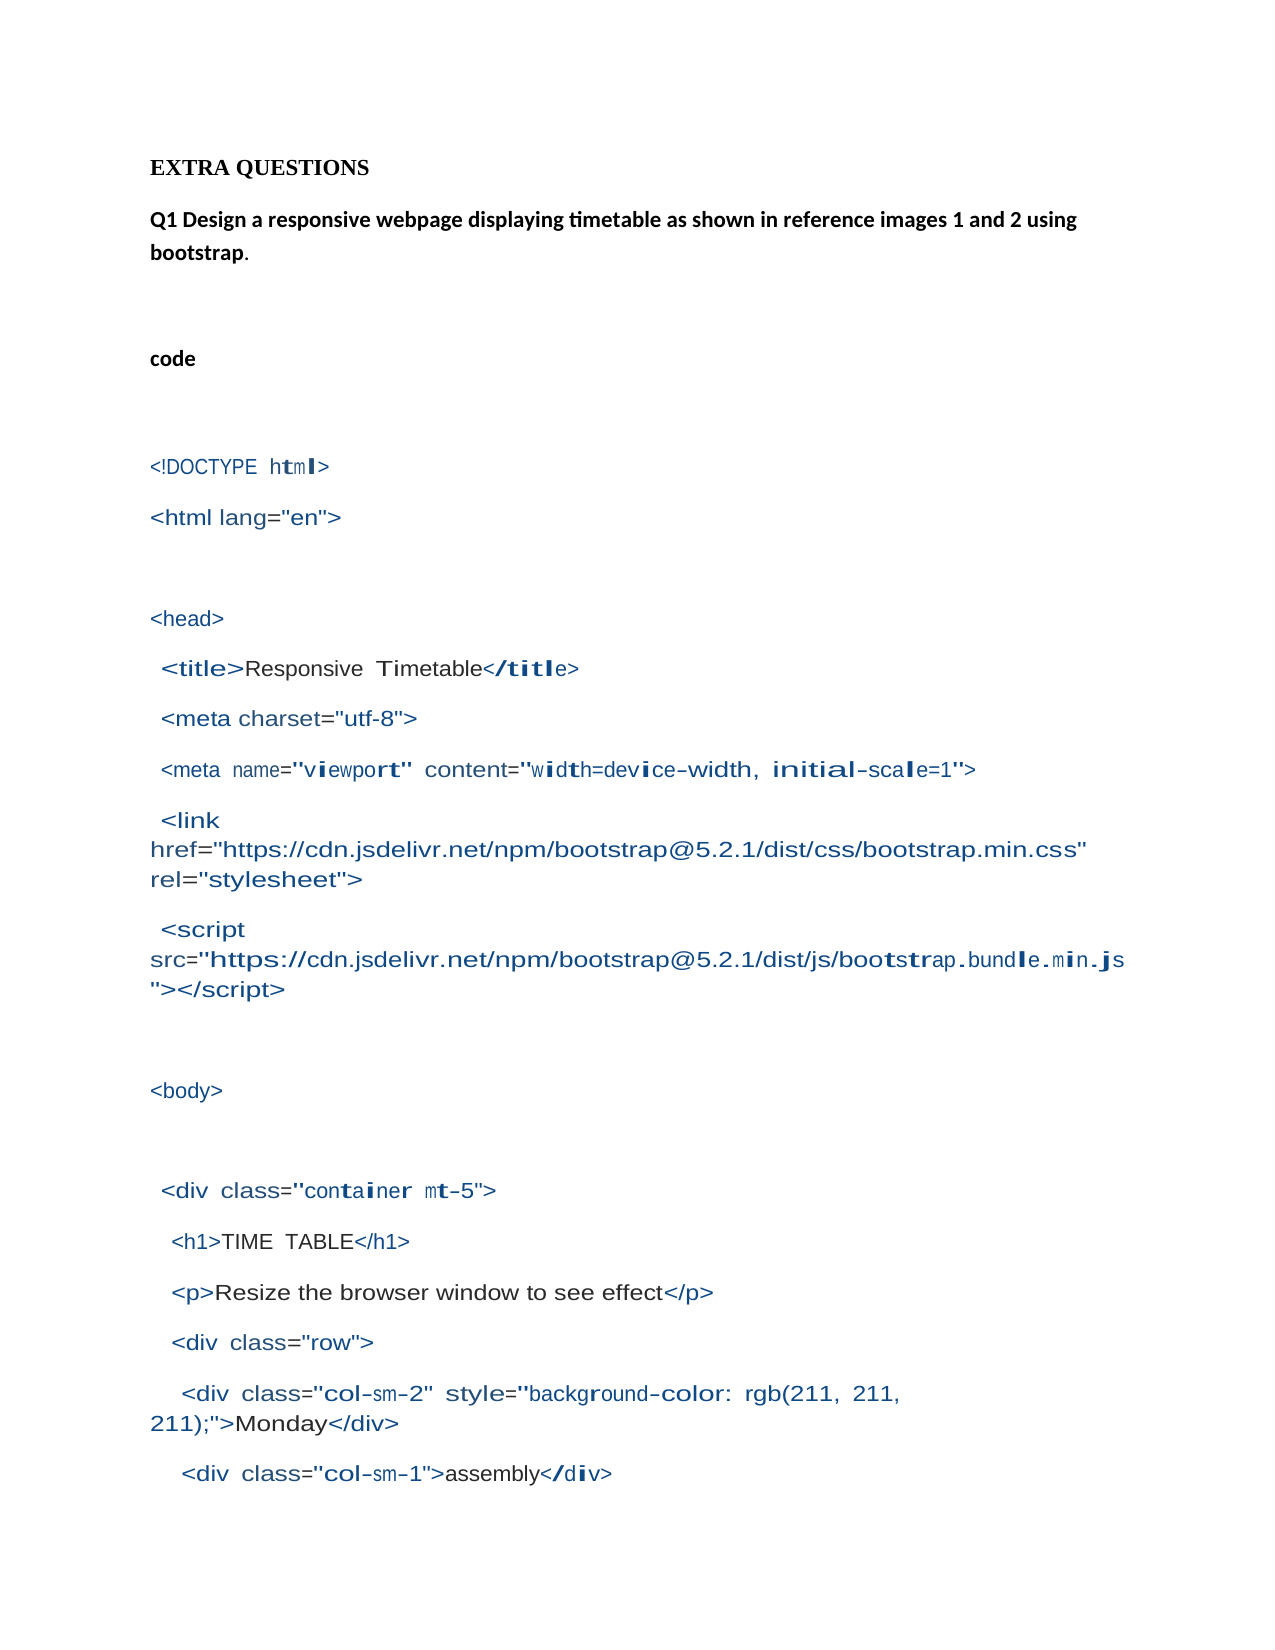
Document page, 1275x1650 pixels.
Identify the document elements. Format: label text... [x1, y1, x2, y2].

text <div class="col-sm-2" style="background-color: rgb(211, 211, 211);">Monday</div> [150, 1381, 903, 1436]
text Q1 Design a responsive webpage displaying timetable as shown in reference images 1 and 2 using bootstrap. [150, 206, 1120, 266]
text <html lang="en"> [150, 504, 1248, 530]
text <div class="row"> [171, 1330, 1248, 1355]
text <title>Responsive Timetable</title> [161, 656, 1248, 681]
text <!DOCTYPE html> [150, 454, 1248, 479]
text <script src="https://cdn.jsdelivr.net/npm/bootstrap@5.2.1/dist/js/bootstrap.bundle.min.js "></script> [150, 917, 1132, 1002]
text <meta name="viewport" content="width=device-width, initial-scale=1"> [161, 757, 1248, 782]
text <div class="container mt-5"> [161, 1178, 1248, 1203]
text <div class="col-sm-1">assembly</div> [181, 1461, 1248, 1486]
text code [150, 344, 1248, 372]
text <body> [150, 1078, 1248, 1103]
subtitle EXTRA QUESTIONS [150, 154, 1248, 180]
text <link href="https://cdn.jsdelivr.net/npm/bootstrap@5.2.1/dist/css/bootstrap.min.css" rel="stylesheet"> [150, 807, 1120, 892]
text <h1>TIME TABLE</h1> [171, 1229, 1248, 1254]
text <head> [150, 606, 1248, 631]
text <meta charset="utf-8"> [161, 706, 1248, 731]
text <p>Resize the browser window to see effect</p> [171, 1279, 1248, 1304]
